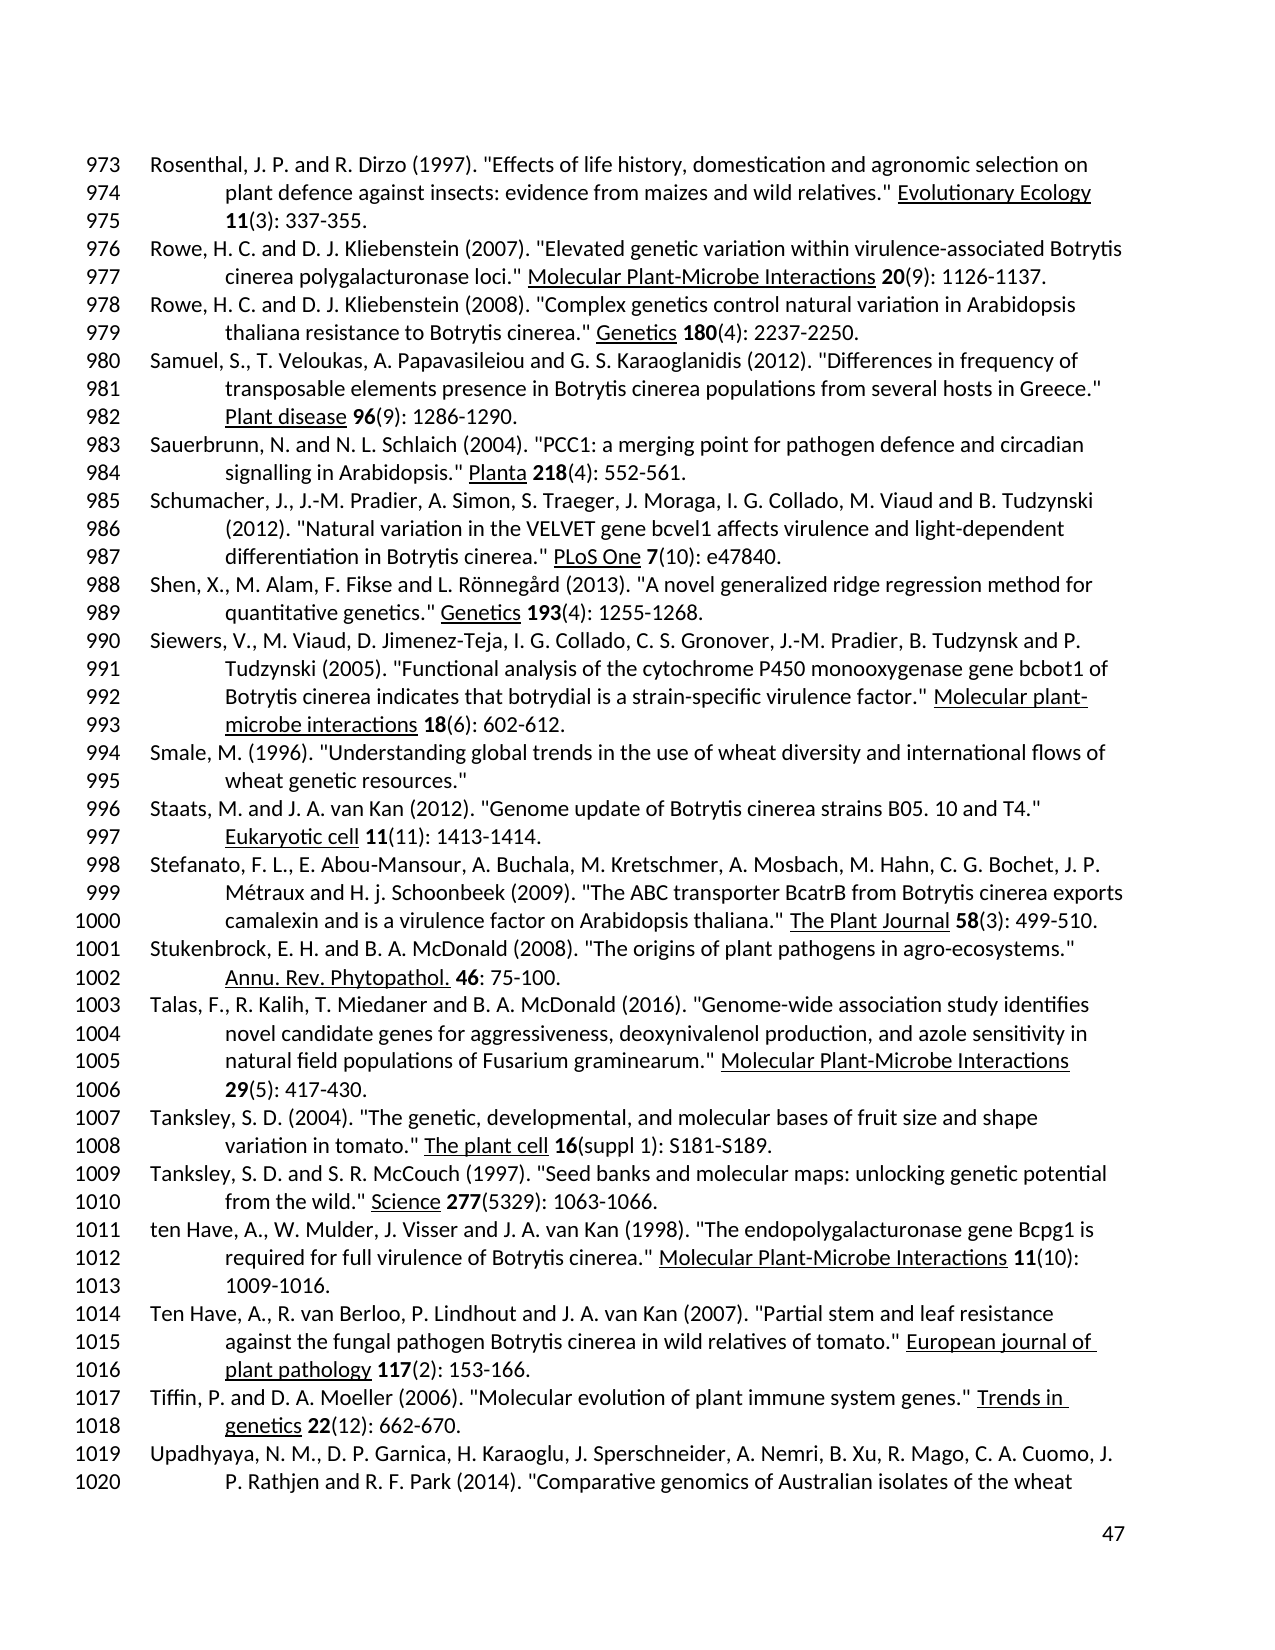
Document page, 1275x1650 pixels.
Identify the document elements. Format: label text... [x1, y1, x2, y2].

text Shen, X., M. Alam, F. Fikse and L. Rönnegård (2013). "A novel generalized ridge regression method for quantitative genetics." Genetics 193(4): 1255-1268. [150, 570, 1125, 626]
text Schumacher, J., J.-M. Pradier, A. Simon, S. Traeger, J. Moraga, I. G. Collado, M. Viaud and B. Tudzynski (2012). "Natural variation in the VELVET gene bcvel1 affects virulence and light-dependent differentiation in Botrytis cinerea." PLoS One 7(10): e47840. [150, 486, 1125, 570]
text Rowe, H. C. and D. J. Kliebenstein (2008). "Complex genetics control natural variation in Arabidopsis thaliana resistance to Botrytis cinerea." Genetics 180(4): 2237-2250. [150, 290, 1125, 346]
text Staats, M. and J. A. van Kan (2012). "Genome update of Botrytis cinerea strains B05. 10 and T4." Eukaryotic cell 11(11): 1413-1414. [150, 794, 1125, 851]
text Siewers, V., M. Viaud, D. Jimenez-Teja, I. G. Collado, C. S. Gronover, J.-M. Pradier, B. Tudzynsk and P. Tudzynski (2005). "Functional analysis of the cytochrome P450 monooxygenase gene bcbot1 of Botrytis cinerea indicates that botrydial is a strain-specific virulence factor." Molecular plant-microbe interactions 18(6): 602-612. [150, 626, 1125, 738]
text Tanksley, S. D. and S. R. McCouch (1997). "Seed banks and molecular maps: unlocking genetic potential from the wild." Science 277(5329): 1063-1066. [150, 1159, 1125, 1215]
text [150, 1439, 1125, 1495]
text Smale, M. (1996). "Understanding global trends in the use of wheat diversity and international flows of wheat genetic resources." [150, 738, 1125, 794]
text Talas, F., R. Kalih, T. Miedaner and B. A. McDonald (2016). "Genome-wide association study identifies novel candidate genes for aggressiveness, deoxynivalenol production, and azole sensitivity in natural field populations of Fusarium graminearum." Molecular Plant-Microbe Interactions 29(5): 417-430. [150, 991, 1125, 1103]
text Sauerbrunn, N. and N. L. Schlaich (2004). "PCC1: a merging point for pathogen defence and circadian signalling in Arabidopsis." Planta 218(4): 552-561. [150, 430, 1125, 486]
text Tiffin, P. and D. A. Moeller (2006). "Molecular evolution of plant immune system genes." Trends in genetics 22(12): 662-670. [150, 1383, 1125, 1439]
text Samuel, S., T. Veloukas, A. Papavasileiou and G. S. Karaoglanidis (2012). "Differences in frequency of transposable elements presence in Botrytis cinerea populations from several hosts in Greece." Plant disease 96(9): 1286-1290. [150, 346, 1125, 430]
text Rosenthal, J. P. and R. Dirzo (1997). "Effects of life history, domestication and agronomic selection on plant defence against insects: evidence from maizes and wild relatives." Evolutionary Ecology 11(3): 337-355. [150, 150, 1125, 234]
text Tanksley, S. D. (2004). "The genetic, developmental, and molecular bases of fruit size and shape variation in tomato." The plant cell 16(suppl 1): S181-S189. [150, 1103, 1125, 1159]
text Ten Have, A., R. van Berloo, P. Lindhout and J. A. van Kan (2007). "Partial stem and leaf resistance against the fungal pathogen Botrytis cinerea in wild relatives of tomato." European journal of plant pathology 117(2): 153-166. [150, 1299, 1125, 1383]
text ten Have, A., W. Mulder, J. Visser and J. A. van Kan (1998). "The endopolygalacturonase gene Bcpg1 is required for full virulence of Botrytis cinerea." Molecular Plant-Microbe Interactions 11(10): 1009-1016. [150, 1215, 1125, 1299]
text Rowe, H. C. and D. J. Kliebenstein (2007). "Elevated genetic variation within virulence-associated Botrytis cinerea polygalacturonase loci." Molecular Plant-Microbe Interactions 20(9): 1126-1137. [150, 234, 1125, 290]
text Stefanato, F. L., E. Abou‐Mansour, A. Buchala, M. Kretschmer, A. Mosbach, M. Hahn, C. G. Bochet, J. P. Métraux and H. j. Schoonbeek (2009). "The ABC transporter BcatrB from Botrytis cinerea exports camalexin and is a virulence factor on Arabidopsis thaliana." The Plant Journal 58(3): 499-510. [150, 851, 1125, 934]
text Stukenbrock, E. H. and B. A. McDonald (2008). "The origins of plant pathogens in agro-ecosystems." Annu. Rev. Phytopathol. 46: 75-100. [150, 934, 1125, 991]
